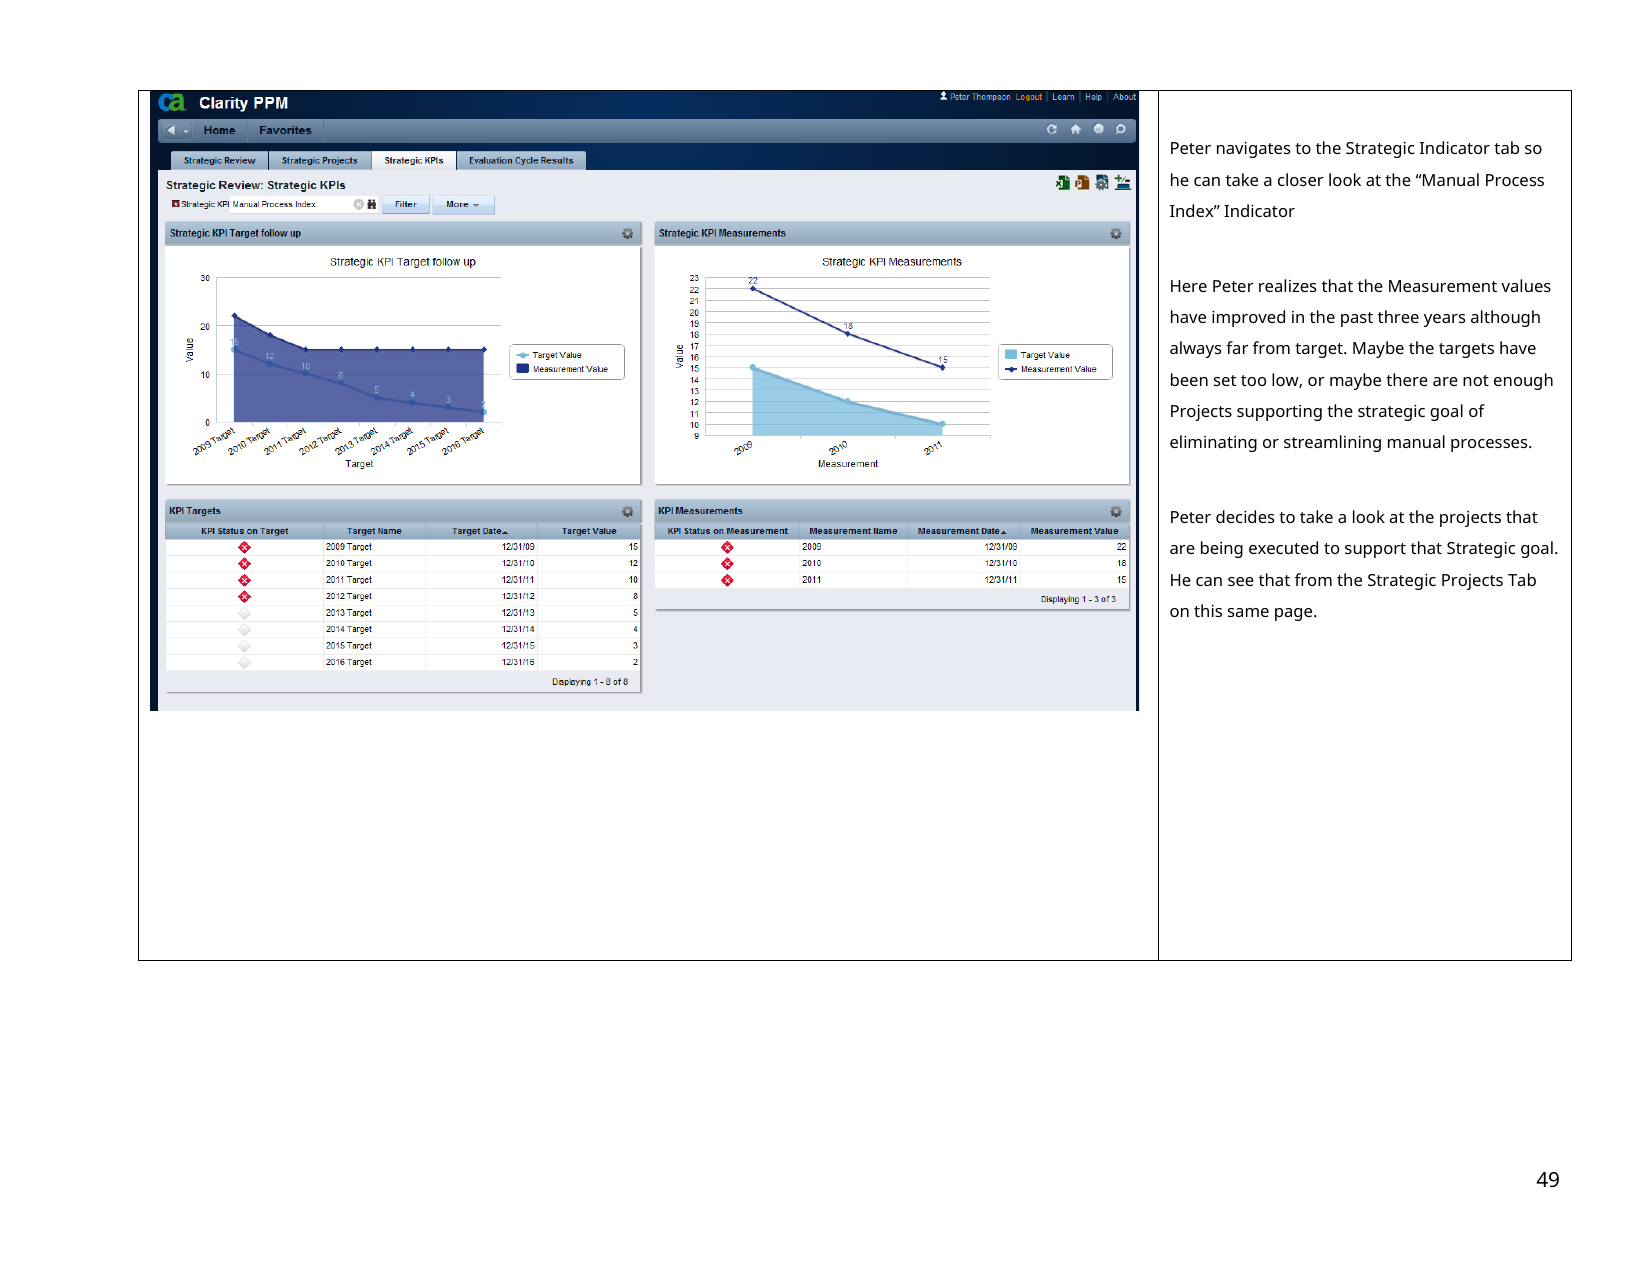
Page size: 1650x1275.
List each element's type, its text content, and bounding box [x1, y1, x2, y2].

table_cell Peter navigates to the Strategic Indicator tab so he can take a closer look at the “Manual Process Index” Indicator Here Peter realizes that the Measurement values have improved in the past three years although always far from target. Maybe the targets have been set too low, or maybe there are not enough Projects supporting the strategic goal of eliminating or streamlining manual processes. Peter decides to take a look at the projects that are being executed to support that Strategic goal. He can see that from the Strategic Projects Tab on this same page. [1159, 91, 1571, 960]
table_cell [139, 91, 1158, 960]
picture [150, 91, 1140, 711]
